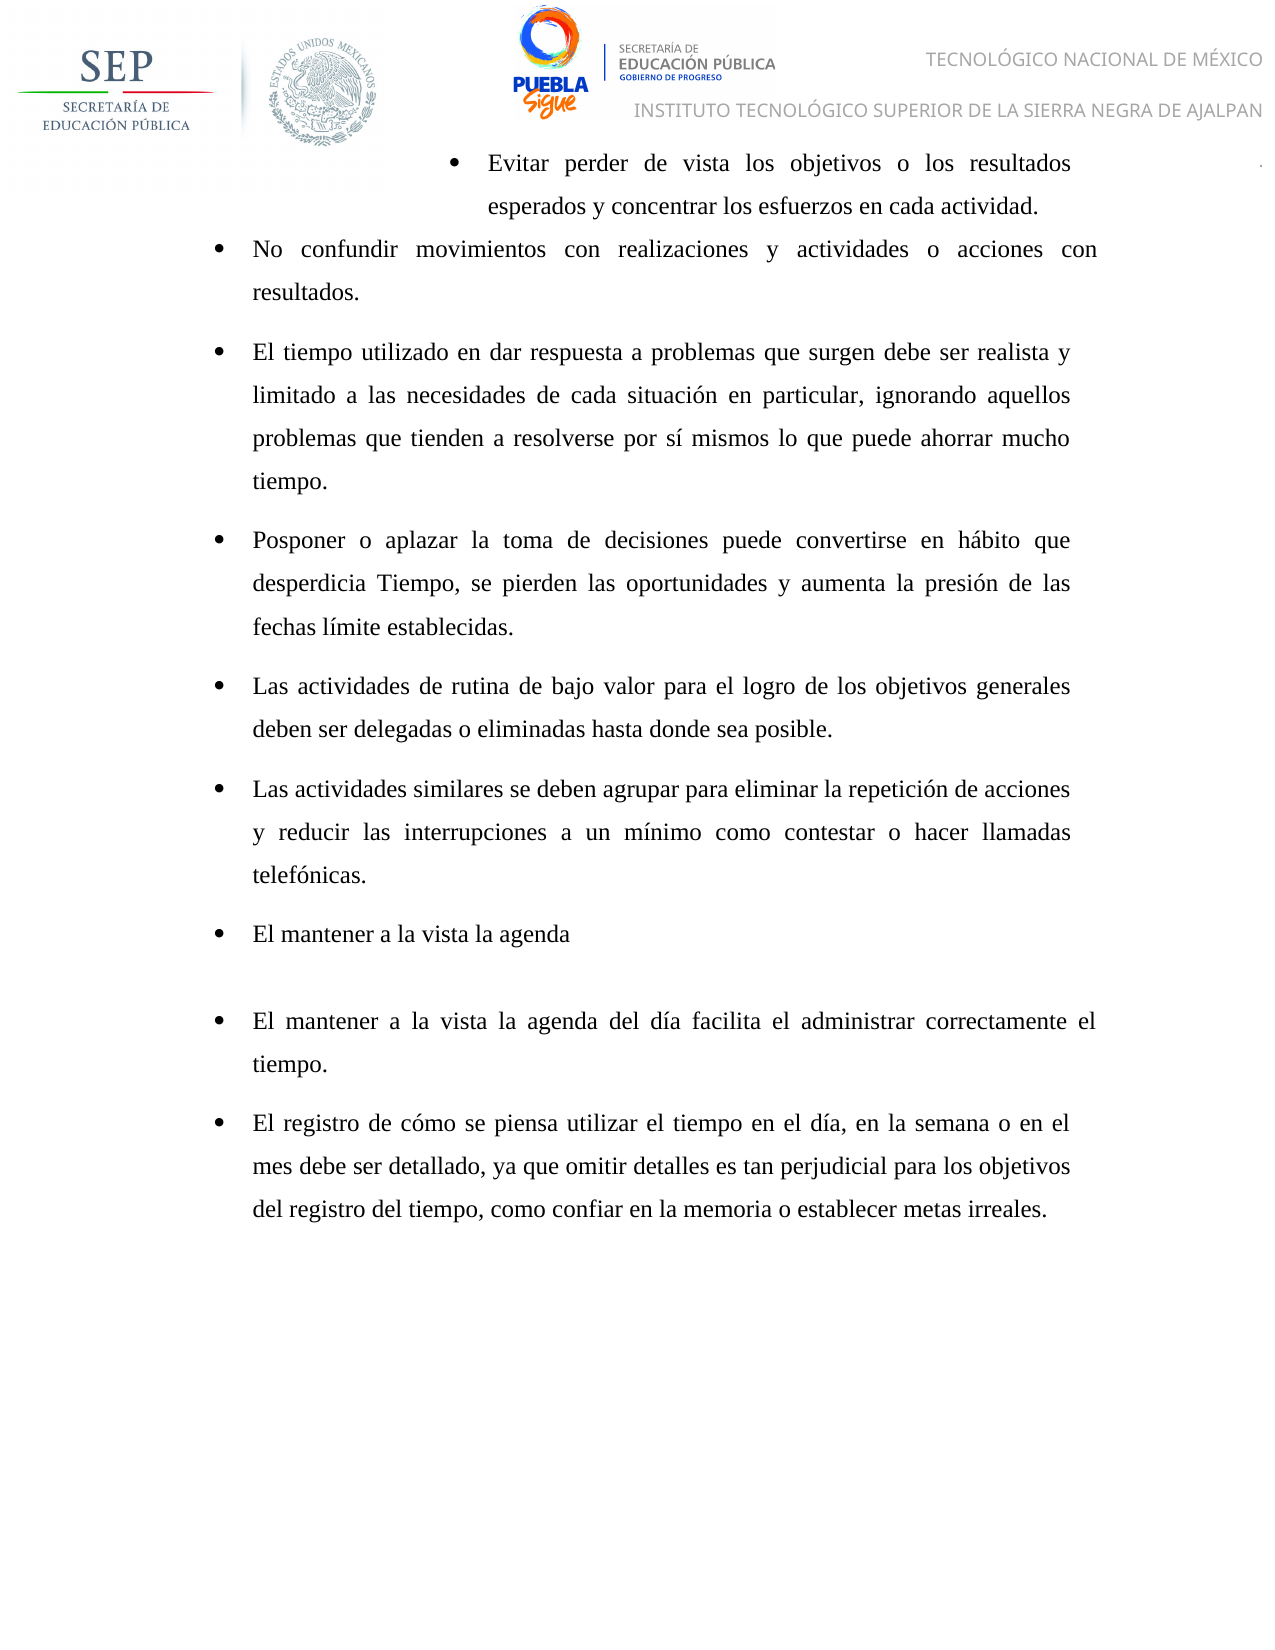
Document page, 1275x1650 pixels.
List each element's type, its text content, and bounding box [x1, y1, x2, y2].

list Las actividades de rutina de bajo valor para el logro de los objetivos generales deben ser delegadas o eliminadas hasta donde sea posible. [215, 671, 1071, 743]
list Las actividades similares se deben agrupar para eliminar la repetición de acciones y reducir las interrupciones a un mínimo como contestar o hacer llamadas telefónicas. [215, 774, 1071, 889]
list Evitar perder de vista los objetivos o los resultados esperados y concentrar los esfuerzos en cada actividad. [215, 148, 1071, 219]
list El tiempo utilizado en dar respuesta a problemas que surgen debe ser realista y limitado a las necesidades de cada situación en particular, ignorando aquellos problemas que tienden a resolverse por sí mismos lo que puede ahorrar mucho tiempo. [215, 337, 1071, 495]
list El mantener a la vista la agenda [215, 919, 1098, 948]
list El registro de cómo se piensa utilizar el tiempo en el día, en la semana o en el mes debe ser detallado, ya que omitir detalles es tan perjudicial para los objetivos del registro del tiempo, como confiar en la memoria o establecer metas irreales. [215, 1108, 1071, 1223]
picture [513, 4, 776, 120]
list El mantener a la vista la agenda del día facilita el administrar correctamente el tiempo. [215, 1006, 1098, 1078]
list No confundir movimientos con realizaciones y actividades o acciones con resultados. [215, 234, 1098, 306]
list Posponer o aplazar la toma de decisiones puede convertirse en hábito que desperdicia Tiempo, se pierden las oportunidades y aumenta la presión de las fechas límite establecidas. [215, 525, 1071, 640]
picture [0, 0, 394, 191]
